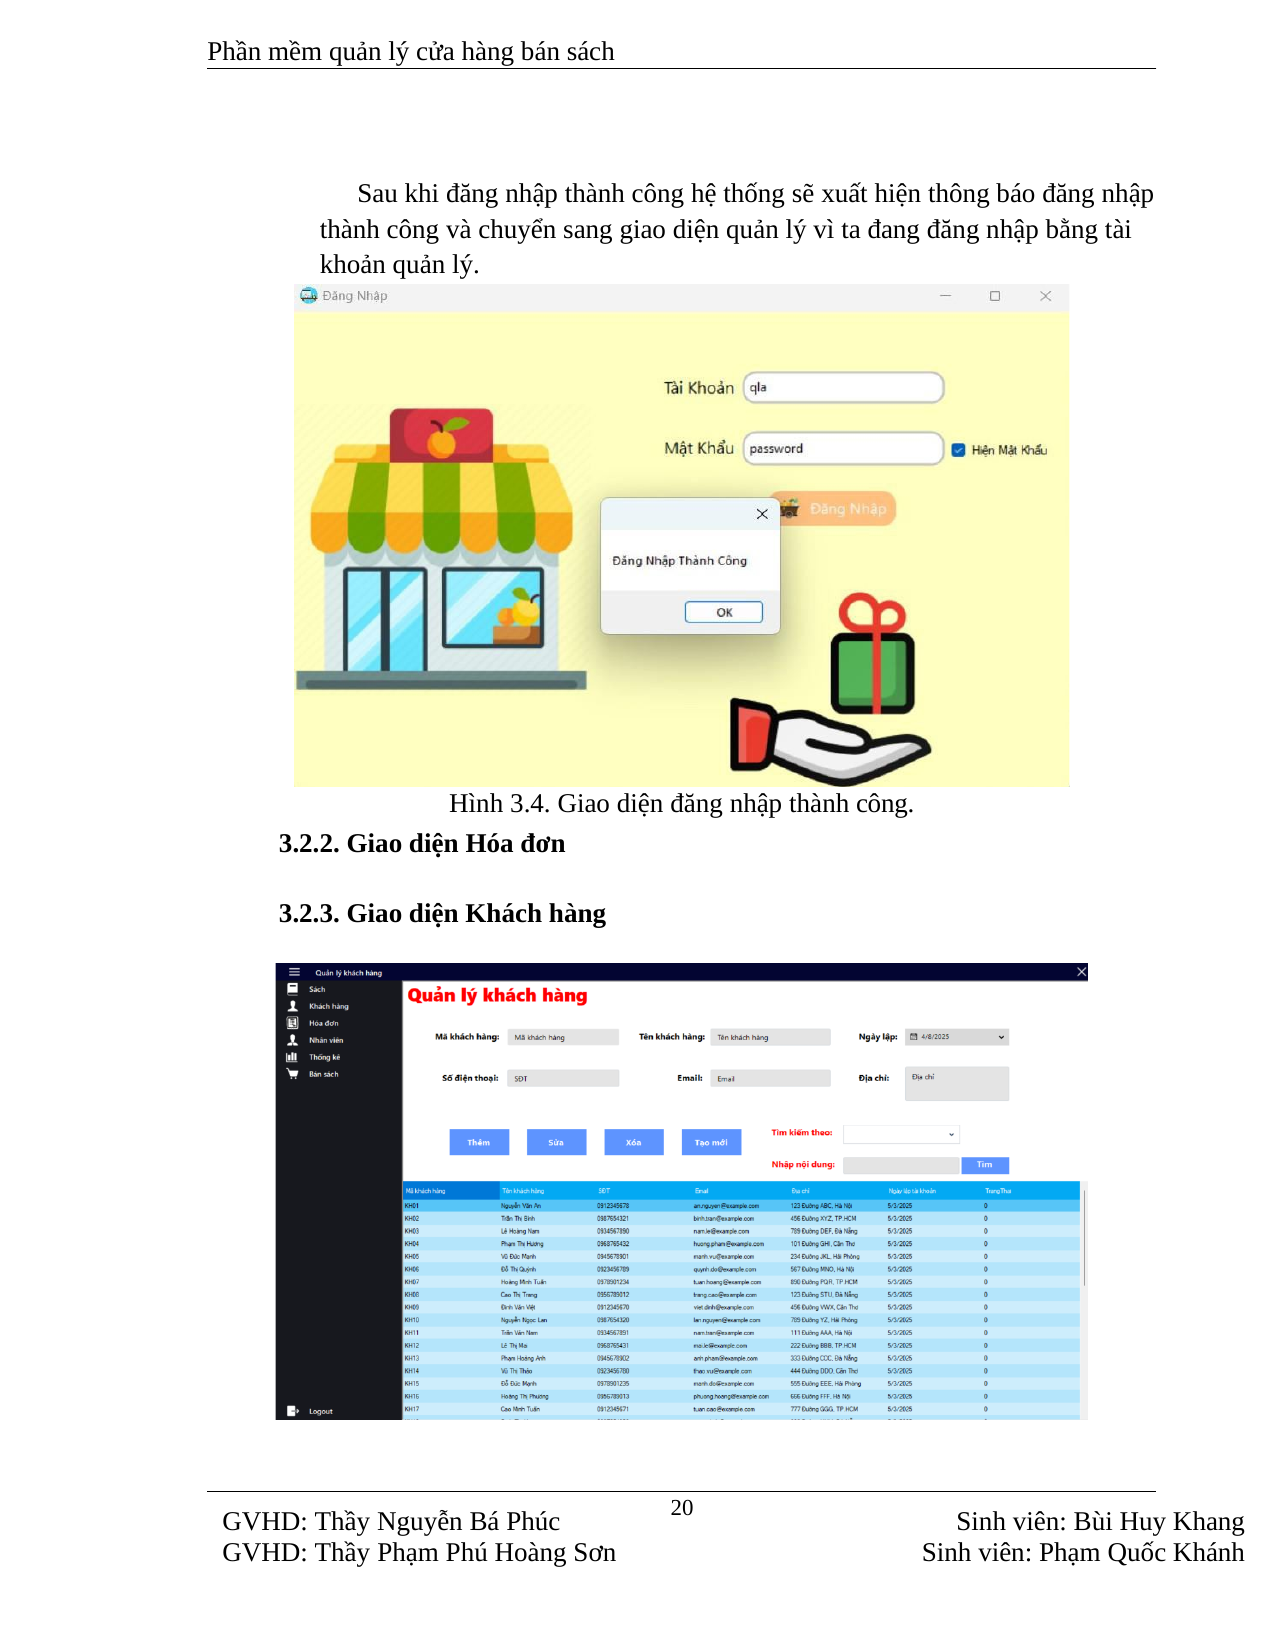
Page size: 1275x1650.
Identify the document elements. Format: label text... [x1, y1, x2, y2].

subtitle Giao diện Khách hàng [279, 897, 1156, 928]
subtitle Giao diện Hóa đơn [279, 827, 1156, 858]
picture [294, 284, 1070, 787]
text Sau khi đăng nhập thành công hệ thống sẽ xuất hiện thông báo đăng nhập thành công và chuyển sang giao diện quản lý vì ta đang đăng nhập bằng tài khoản quản lý. [319, 177, 1156, 279]
text Hình 3.4. Giao diện đăng nhập thành công. [207, 787, 1156, 818]
picture [275, 963, 1088, 1420]
